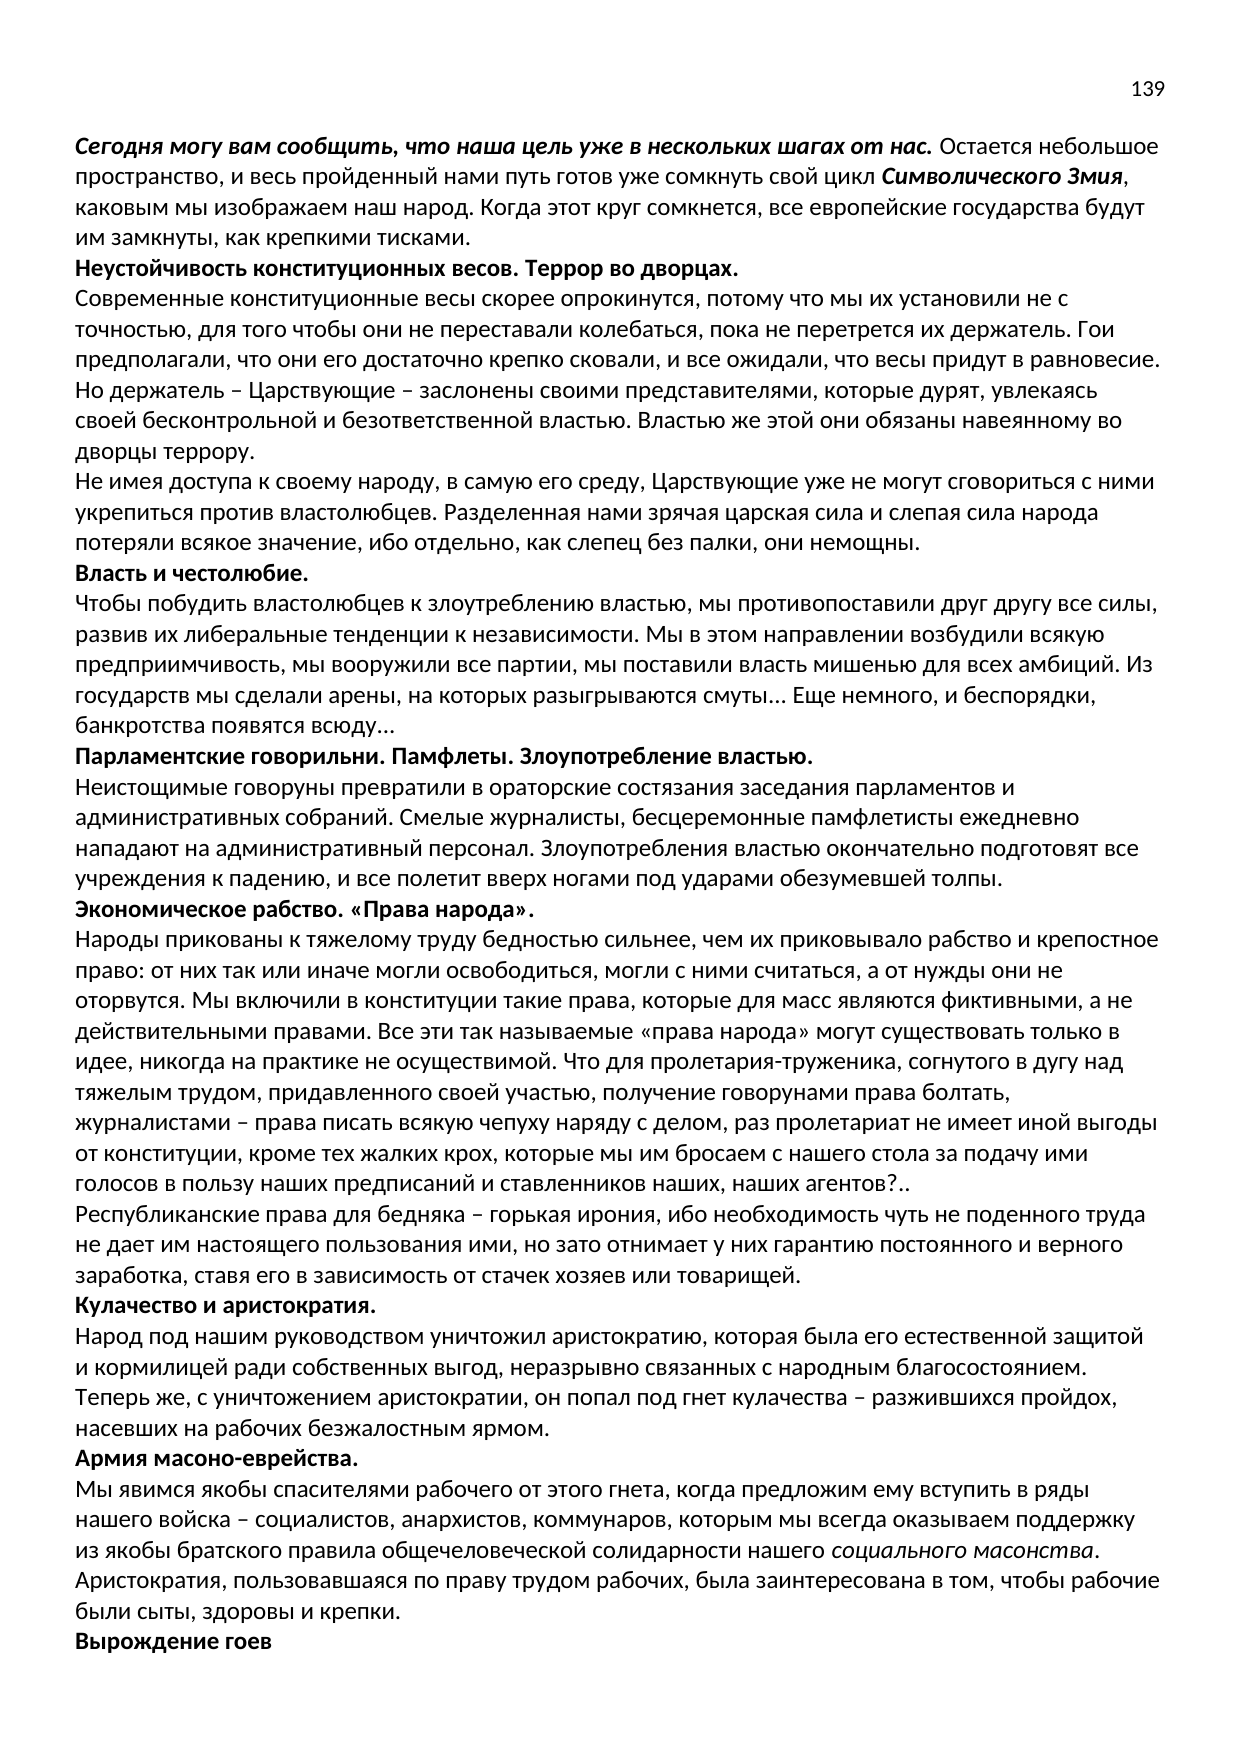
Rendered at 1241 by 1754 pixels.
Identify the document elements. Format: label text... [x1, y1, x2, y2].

text Армия масоно-еврейства. [75, 1442, 1165, 1473]
text и кормилицей ради собственных выгод, неразрывно связанных с народным благосостоянием. Теперь же, с уничтожением аристократии, он попал под гнет кулачества – разжившихся пройдох, насевших на рабочих безжалостным ярмом. [75, 1351, 1165, 1442]
text Парламентские говорильни. Памфлеты. Злоупотребление властью. [75, 740, 1165, 771]
text были сыты, здоровы и крепки. [75, 1595, 1165, 1625]
text Власть и честолюбие. [75, 557, 1165, 588]
text Кулачество и аристократия. [75, 1289, 1165, 1320]
text Современные конституционные весы скорее опрокинутся, потому что мы их установили не с точностью, для того чтобы они не переставали колебаться, пока не перетрется их держатель. Гои предполагали, что они его достаточно крепко сковали, и все ожидали, что весы придут в равновесие. Но держатель – Царствующие – заслонены своими представителями, которые дурят, увлекаясь [75, 282, 1165, 404]
text Чтобы побудить властолюбцев к злоутреблению властью, мы противопоставили друг другу все силы, развив их либеральные тенденции к независимости. Мы в этом направлении возбудили всякую предприимчивость, мы вооружили все партии, мы поставили власть мишенью для всех амбиций. Из государств мы сделали арены, на которых разыгрываются смуты... Еще немного, и беспорядки, банкротства появятся всюду... [75, 588, 1165, 740]
text Экономическое рабство. «Права народа». [75, 893, 1165, 923]
text Республиканские права для бедняка – горькая ирония, ибо необходимость чуть не поденного труда не дает им настоящего пользования ими, но зато отнимает у них гарантию постоянного и верного заработка, ставя его в зависимость от стачек хозяев или товарищей. [75, 1198, 1165, 1289]
text Вырождение гоев [75, 1625, 1165, 1656]
text Мы явимся якобы спасителями рабочего от этого гнета, когда предложим ему вступить в ряды нашего войска – социалистов, анархистов, коммунаров, которым мы всегда оказываем поддержку из якобы братского правила общечеловеческой солидарности нашего социального масонства. Аристократия, пользовавшаяся по праву трудом рабочих, была заинтересована в том, чтобы рабочие [75, 1473, 1165, 1595]
text своей бесконтрольной и безответственной властью. Властью же этой они обязаны навеянному во дворцы террору. [75, 404, 1165, 466]
text Неустойчивость конституционных весов. Террор во дворцах. [75, 252, 1165, 282]
text Народы прикованы к тяжелому труду бедностью сильнее, чем их приковывало рабство и крепостное право: от них так или иначе могли освободиться, могли с ними считаться, а от нужды они не оторвутся. Мы включили в конституции такие права, которые для масс являются фиктивными, а не действительными правами. Все эти так называемые «права народа» могут существовать только в идее, никогда на практике не осуществимой. Что для пролетария-труженика, согнутого в дугу над тяжелым трудом, придавленного своей участью, получение говорунами права болтать, журналистами – права писать всякую чепуху наряду с делом, раз пролетариат не имеет иной выгоды [75, 923, 1165, 1137]
text Сегодня могу вам сообщить, что наша цель уже в нескольких шагах от нас. Остается небольшое пространство, и весь пройденный нами путь готов уже сомкнуть свой цикл Символического Змия, каковым мы изображаем наш народ. Когда этот круг сомкнется, все европейские государства будут им замкнуты, как крепкими тисками. [75, 130, 1165, 252]
text Не имея доступа к своему народу, в самую его среду, Царствующие уже не могут сговориться с ними укрепиться против властолюбцев. Разделенная нами зрячая царская сила и слепая сила народа потеряли всякое значение, ибо отдельно, как слепец без палки, они немощны. [75, 466, 1165, 557]
text от конституции, кроме тех жалких крох, которые мы им бросаем с нашего стола за подачу ими голосов в пользу наших предписаний и ставленников наших, наших агентов?.. [75, 1137, 1165, 1198]
text Неистощимые говоруны превратили в ораторские состязания заседания парламентов и административных собраний. Смелые журналисты, бесцеремонные памфлетисты ежедневно нападают на административный персонал. Злоупотребления властью окончательно подготовят все учреждения к падению, и все полетит вверх ногами под ударами обезумевшей толпы. [75, 771, 1165, 893]
text Народ под нашим руководством уничтожил аристократию, которая была его естественной защитой [75, 1320, 1165, 1351]
